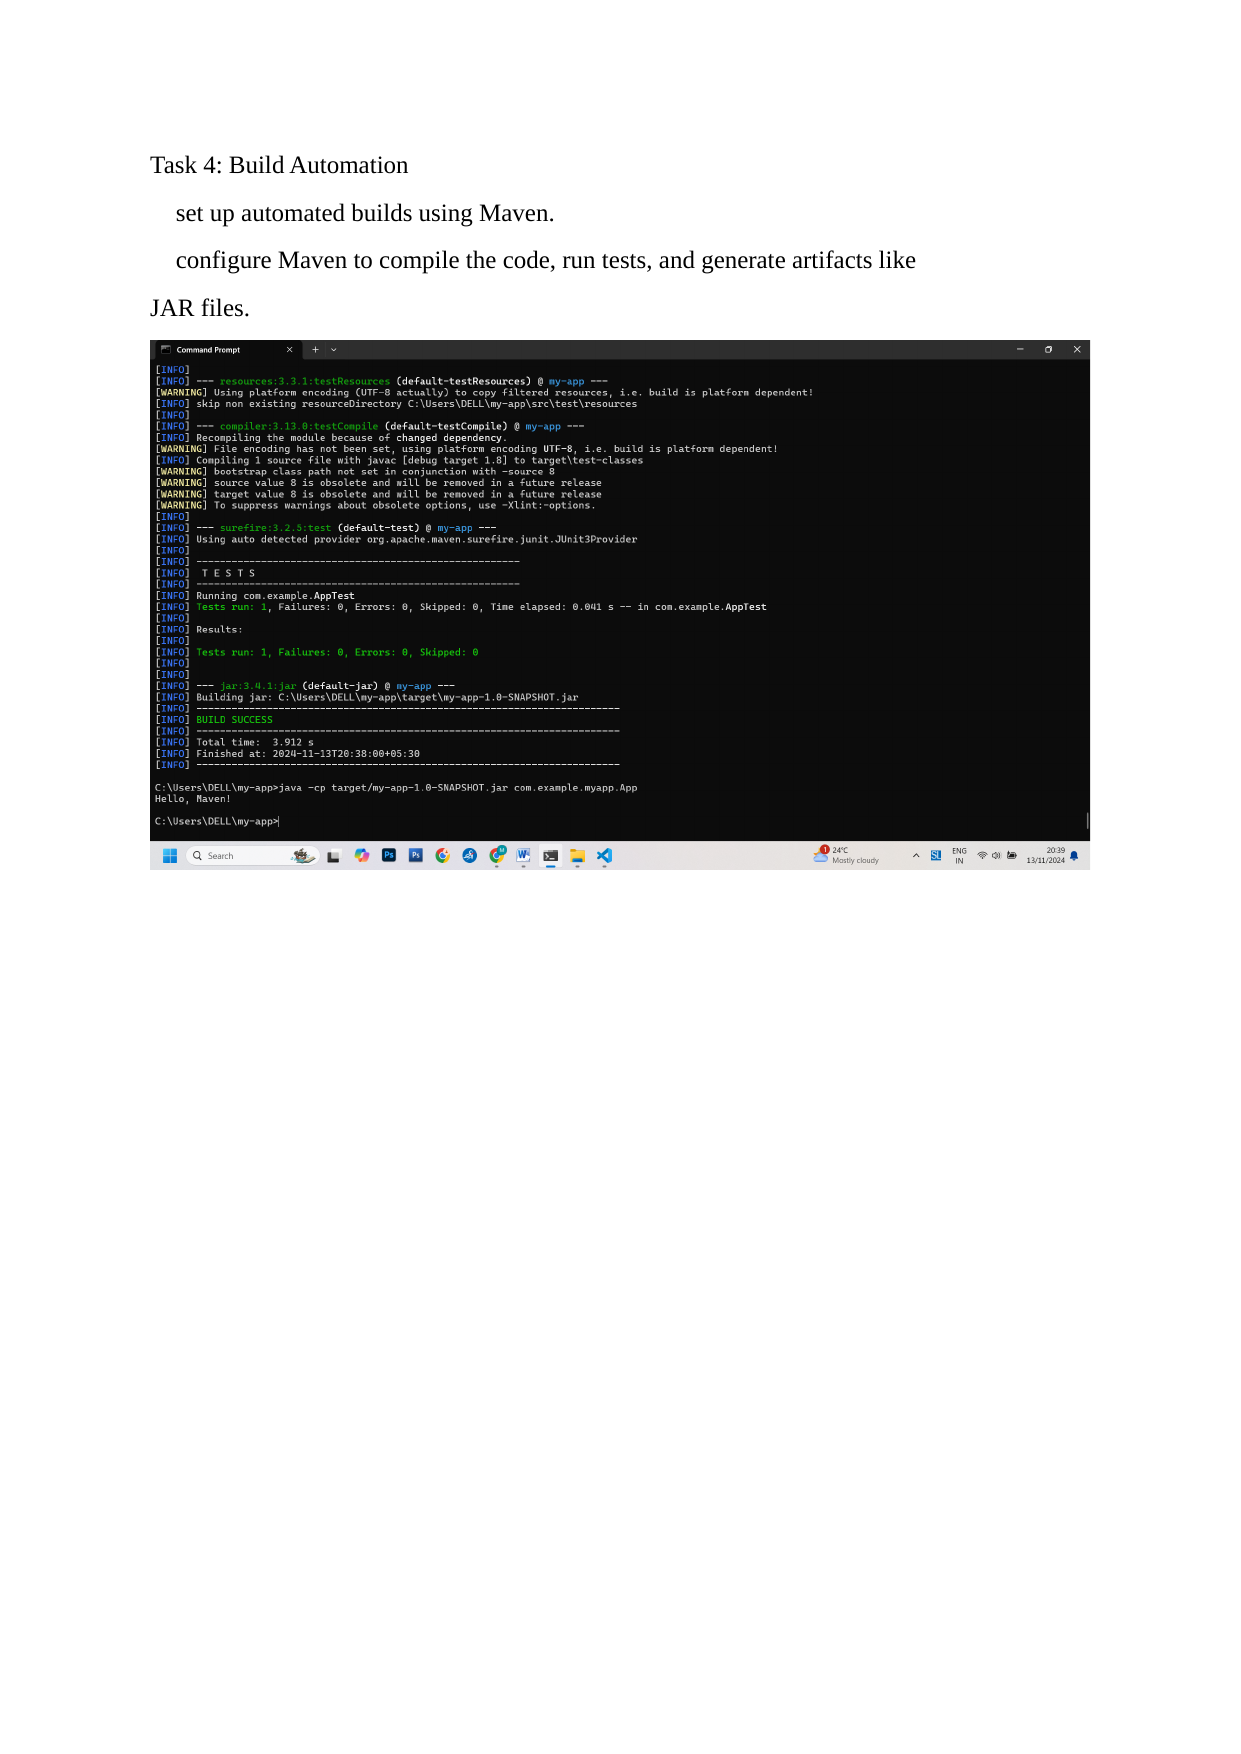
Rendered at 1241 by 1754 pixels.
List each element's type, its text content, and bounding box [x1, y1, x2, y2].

text  configure Maven to compile the code, run tests, and generate artifacts like [150, 245, 1090, 274]
text  set up automated builds using Maven. [150, 198, 1090, 226]
text Task 4: Build Automation [150, 150, 1090, 179]
text JAR files. [150, 293, 1090, 322]
picture [150, 340, 1091, 870]
